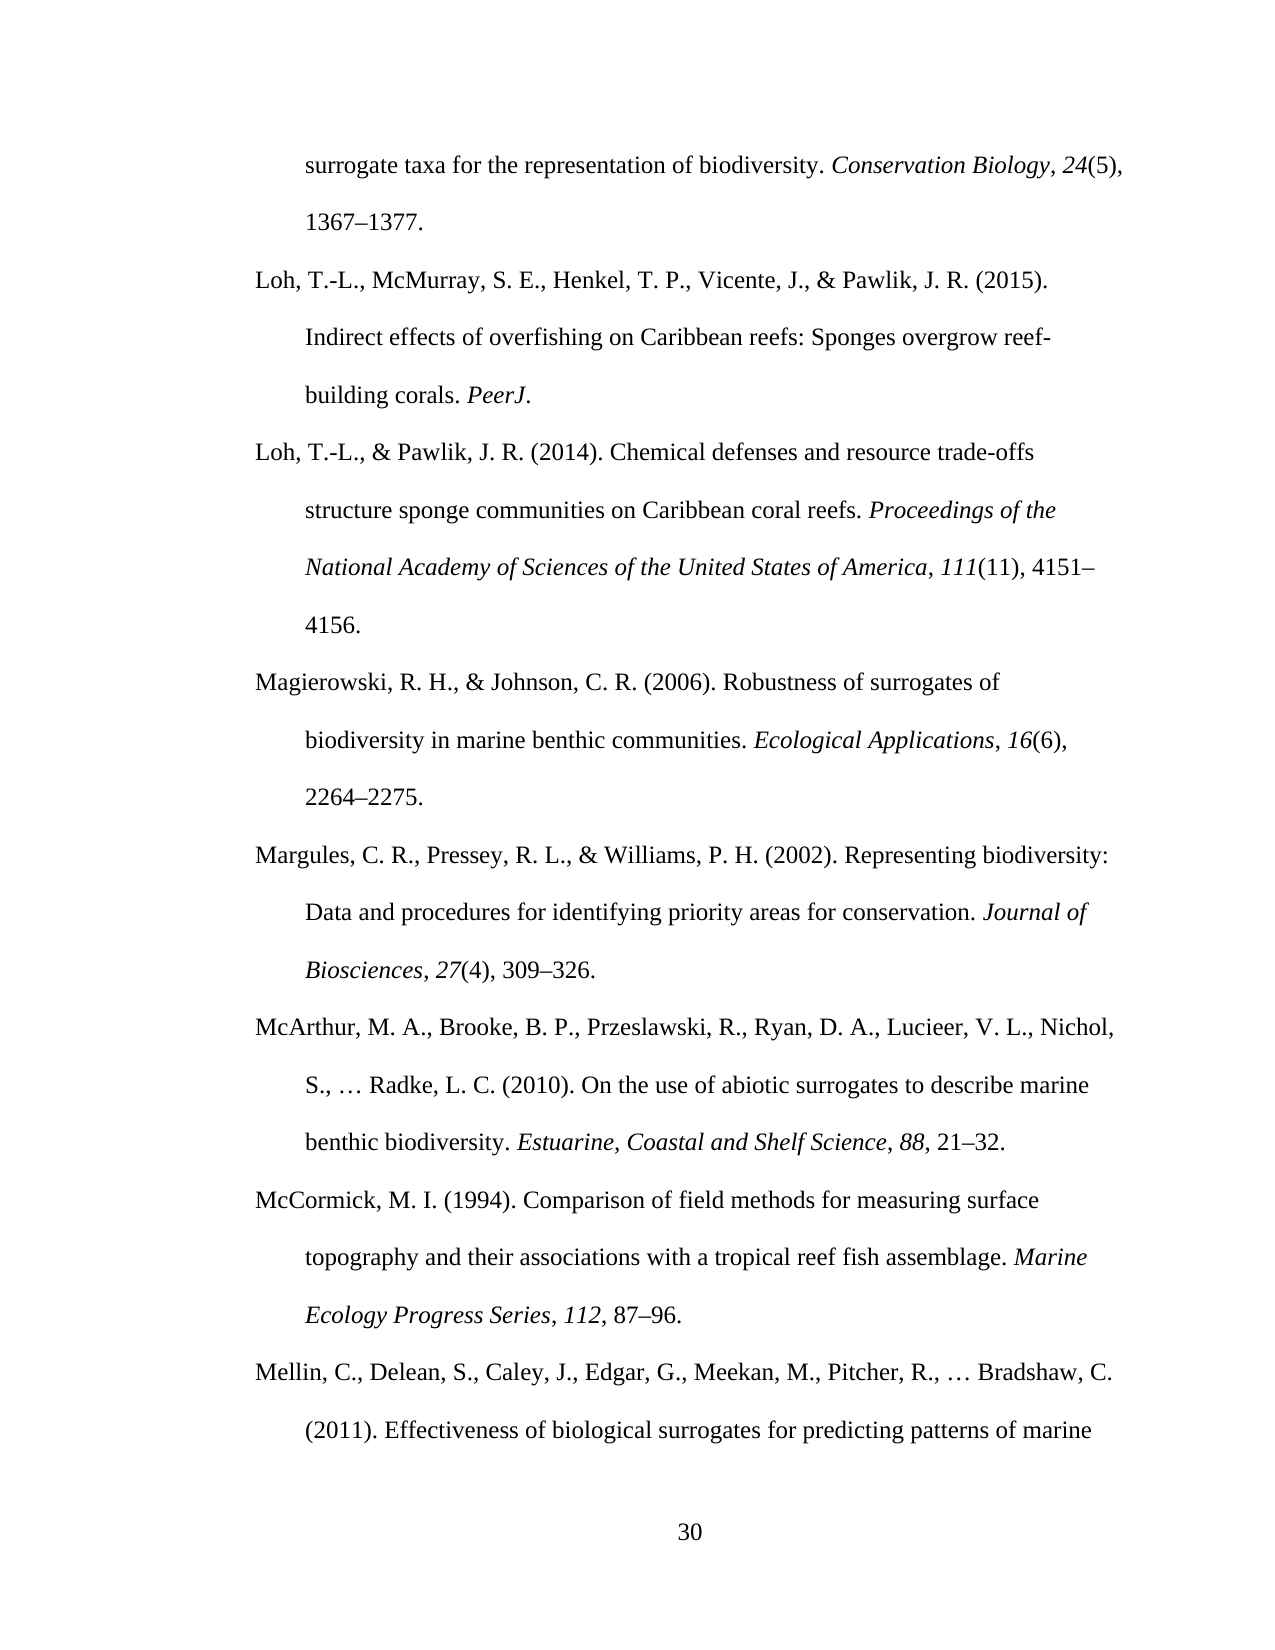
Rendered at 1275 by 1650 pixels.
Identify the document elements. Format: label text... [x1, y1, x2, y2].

text Loh, T.-L., McMurray, S. E., Henkel, T. P., Vicente, J., & Pawlik, J. R. (2015). Indirect effects of overfishing on Caribbean reefs: Sponges overgrow reef-building corals. PeerJ. [255, 265, 1125, 409]
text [255, 150, 1125, 236]
text Loh, T.-L., & Pawlik, J. R. (2014). Chemical defenses and resource trade-offs structure sponge communities on Caribbean coral reefs. Proceedings of the National Academy of Sciences of the United States of America, 111(11), 4151–4156. [255, 437, 1125, 639]
text McArthur, M. A., Brooke, B. P., Przeslawski, R., Ryan, D. A., Lucieer, V. L., Nichol, S., … Radke, L. C. (2010). On the use of abiotic surrogates to describe marine benthic biodiversity. Estuarine, Coastal and Shelf Science, 88, 21–32. [255, 1012, 1125, 1156]
text Magierowski, R. H., & Johnson, C. R. (2006). Robustness of surrogates of biodiversity in marine benthic communities. Ecological Applications, 16(6), 2264–2275. [255, 667, 1125, 811]
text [255, 1357, 1125, 1444]
text Margules, C. R., Pressey, R. L., & Williams, P. H. (2002). Representing biodiversity: Data and procedures for identifying priority areas for conservation. Journal of Biosciences, 27(4), 309–326. [255, 840, 1125, 984]
text McCormick, M. I. (1994). Comparison of field methods for measuring surface topography and their associations with a tropical reef fish assemblage. Marine Ecology Progress Series, 112, 87–96. [255, 1185, 1125, 1329]
